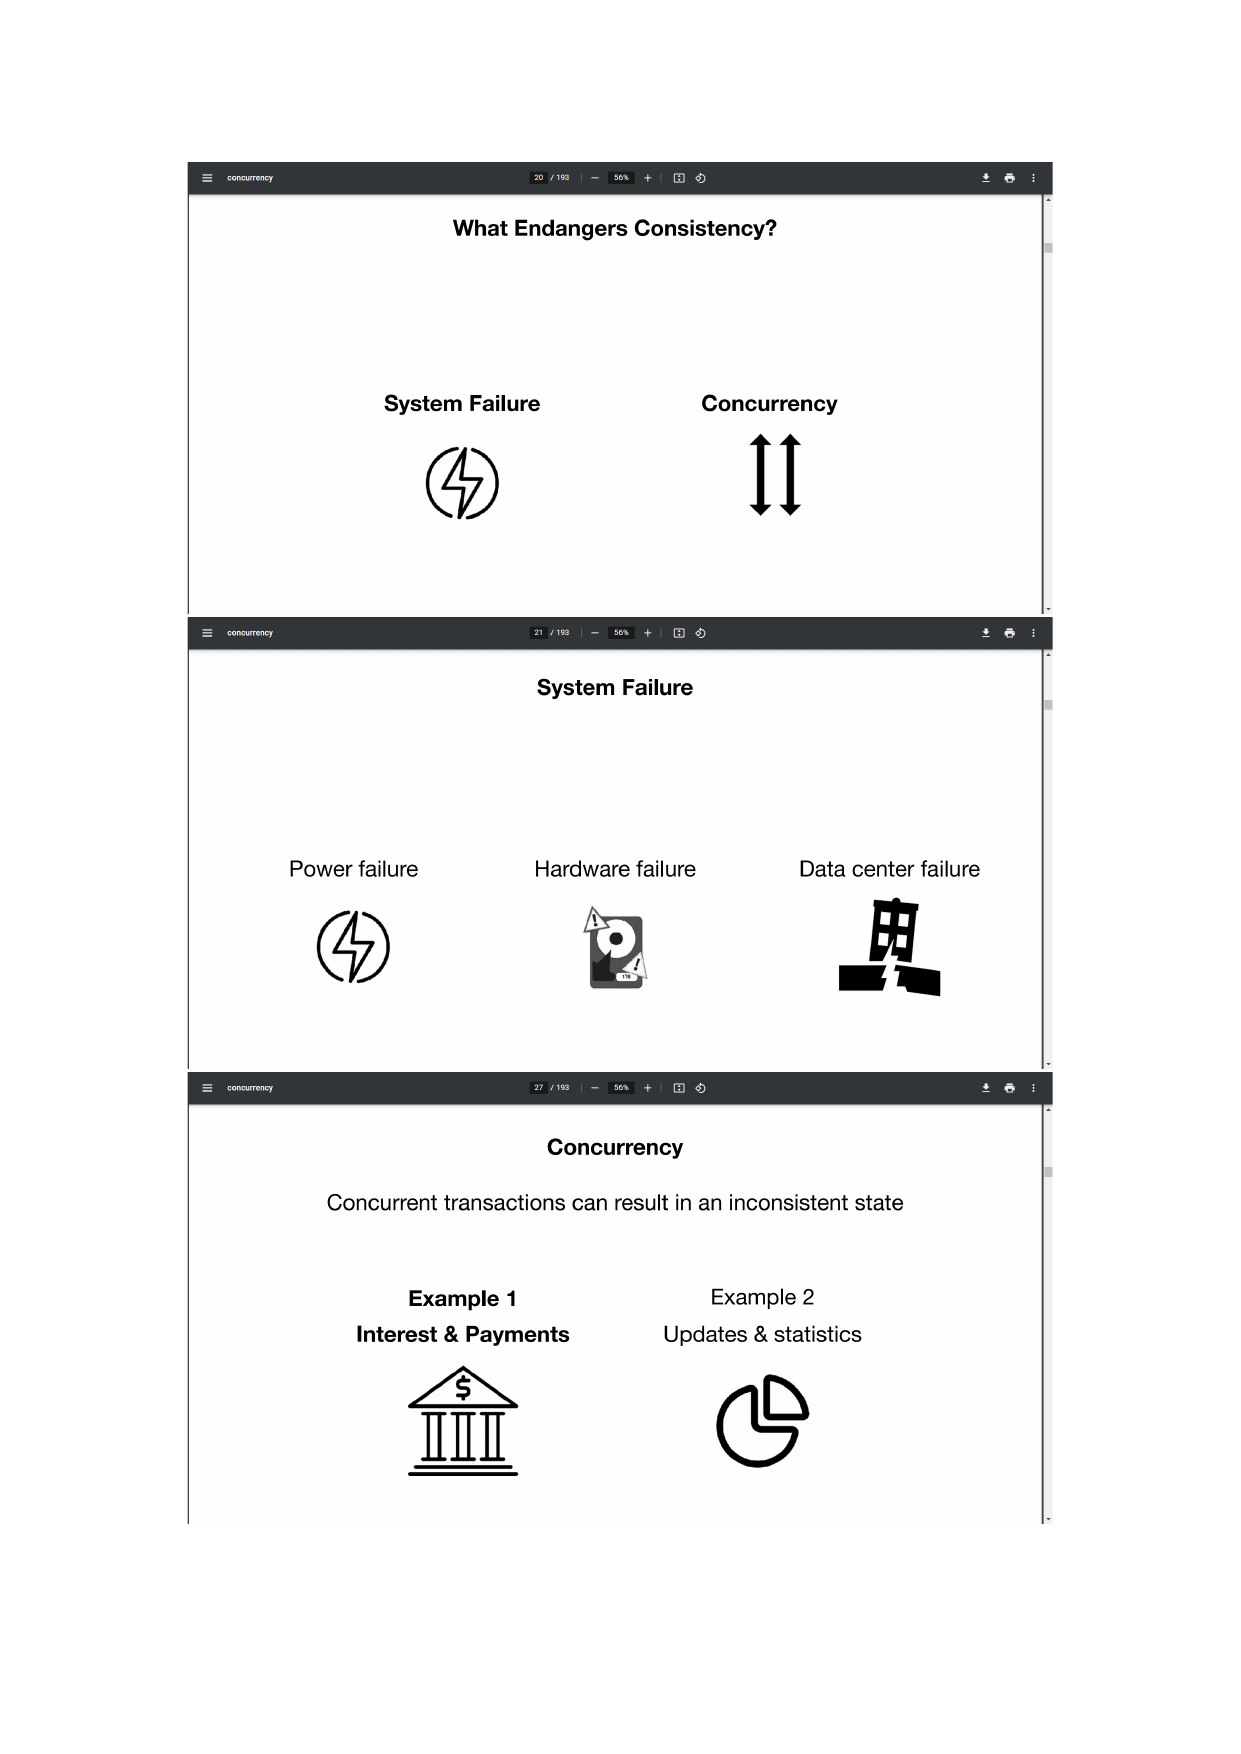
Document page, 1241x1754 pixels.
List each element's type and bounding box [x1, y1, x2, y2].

picture [187, 1072, 1053, 1524]
picture [187, 617, 1053, 1069]
picture [187, 162, 1053, 614]
